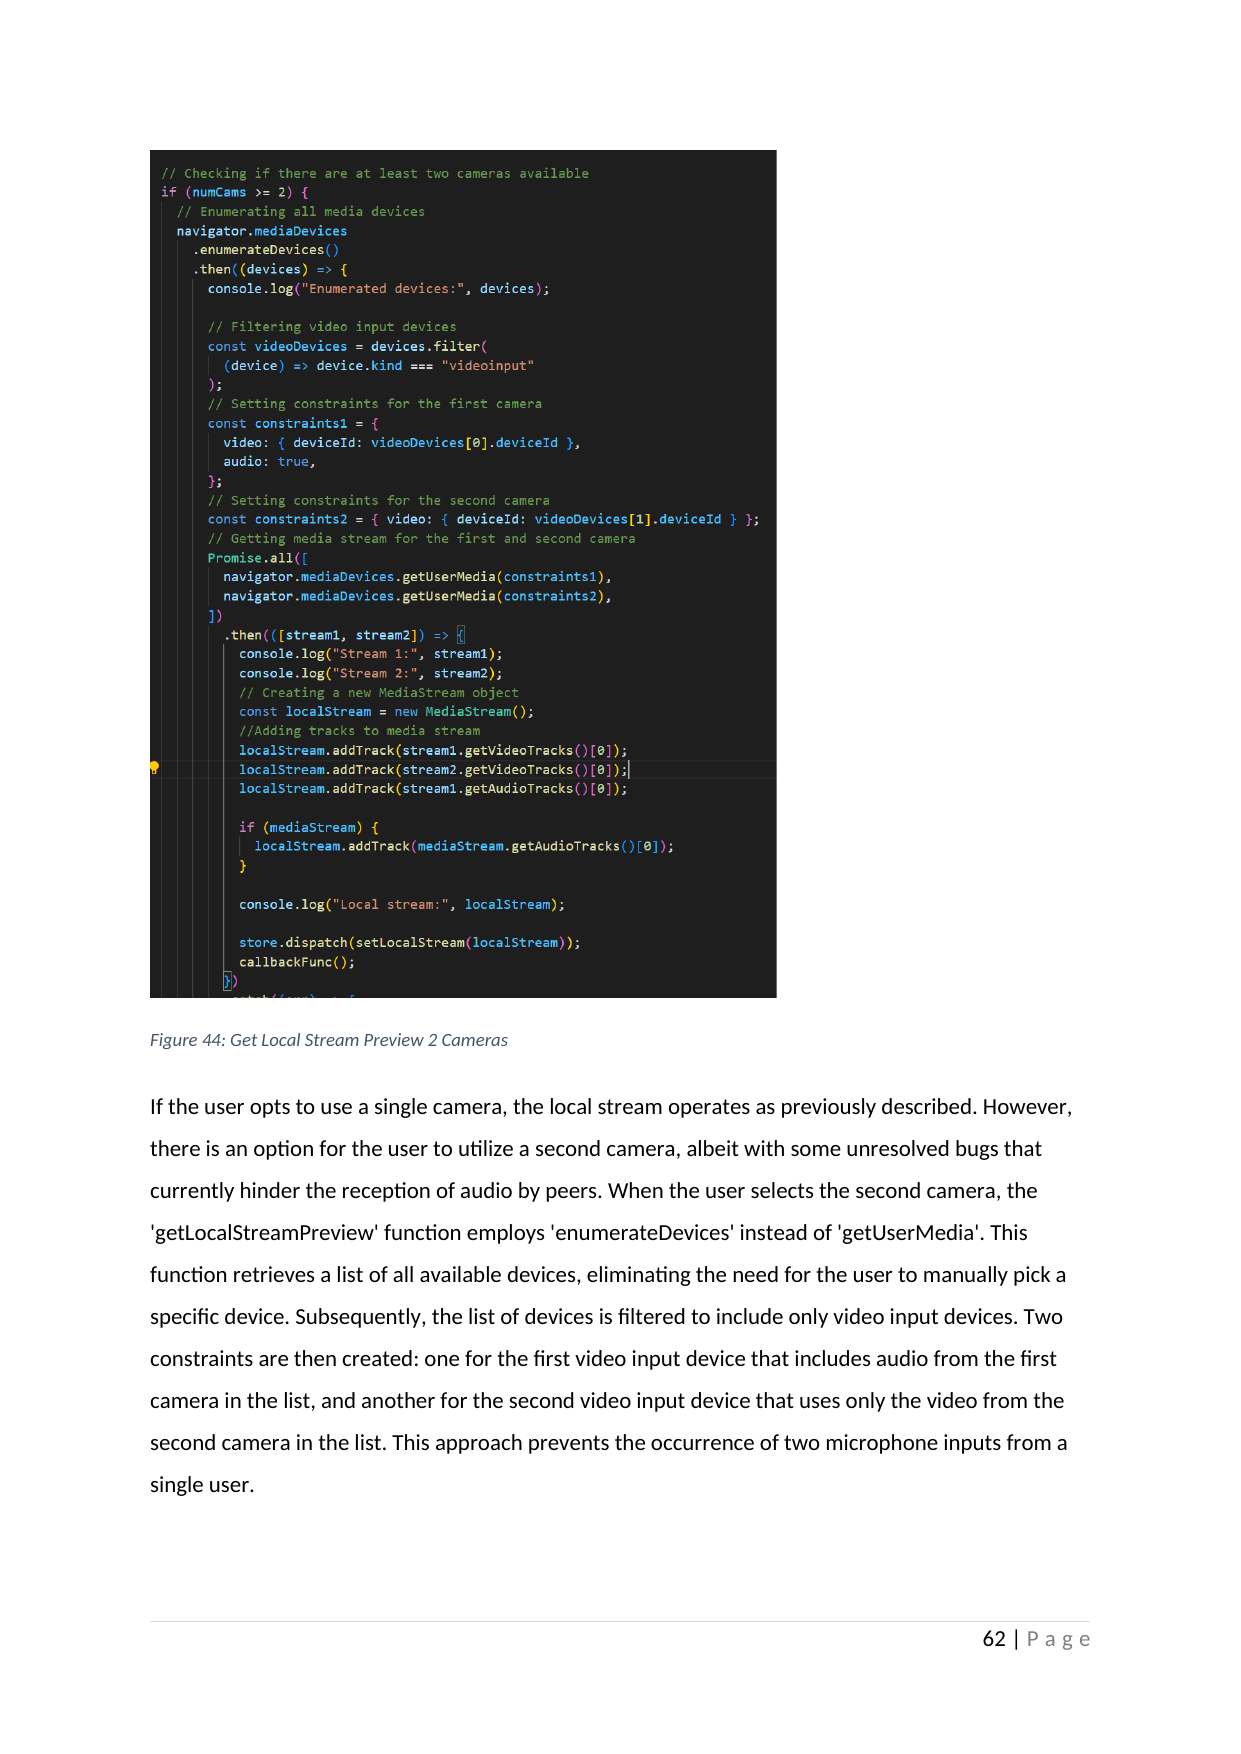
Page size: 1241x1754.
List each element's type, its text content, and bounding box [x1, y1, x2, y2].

text If the user opts to use a single camera, the local stream operates as previously described. However, there is an option for the user to utilize a second camera, albeit with some unresolved bugs that currently hinder the reception of audio by peers. When the user selects the second camera, the 'getLocalStreamPreview' function employs 'enumerateDevices' instead of 'getUserMedia'. This function retrieves a list of all available devices, eliminating the need for the user to manually pick a specific device. Subsequently, the list of devices is filtered to include only video input devices. Two constraints are then created: one for the first video input device that includes audio from the first camera in the list, and another for the second video input device that uses only the video from the second camera in the list. This approach prevents the occurrence of two microphone inputs from a single user. [150, 1092, 1090, 1498]
picture [150, 150, 777, 998]
text Figure 44: Get Local Stream Preview 2 Cameras [150, 1028, 1090, 1051]
